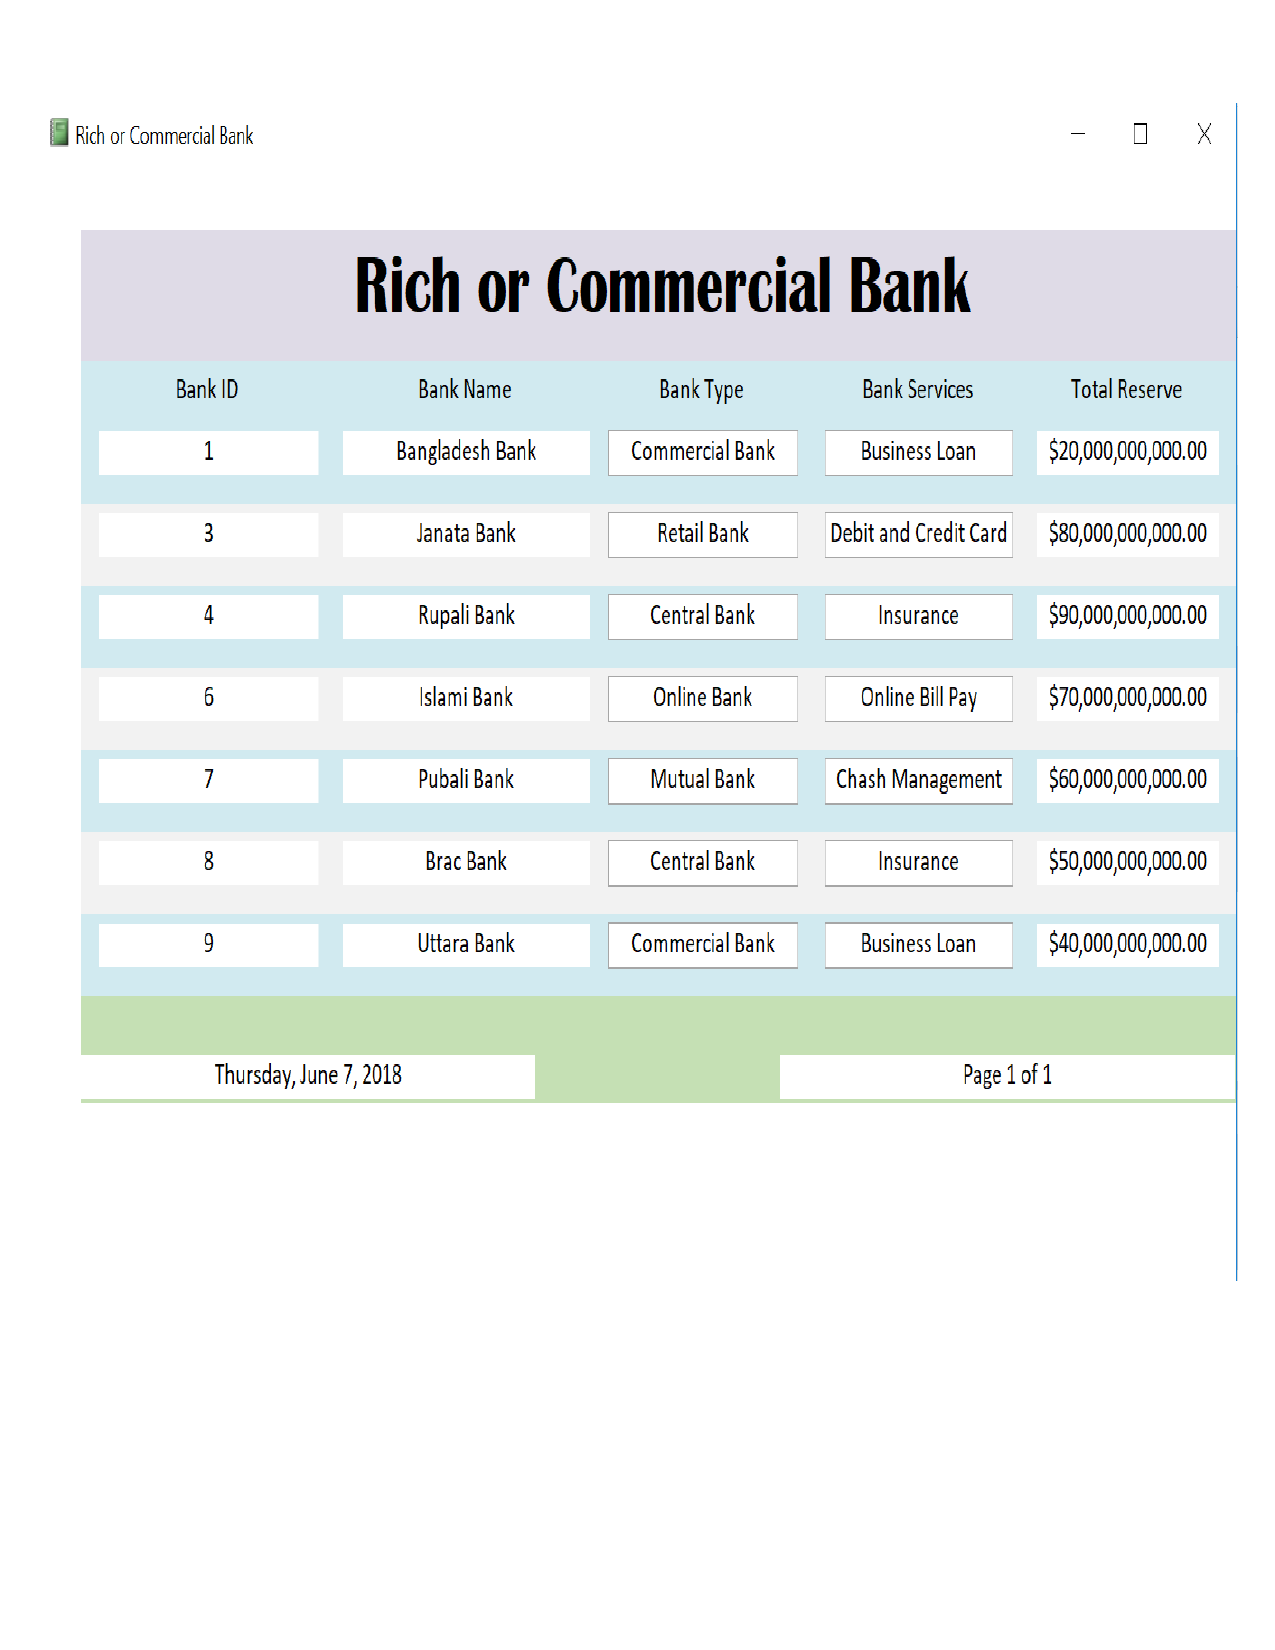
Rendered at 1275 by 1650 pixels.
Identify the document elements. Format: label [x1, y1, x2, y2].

picture [37, 103, 1238, 1281]
